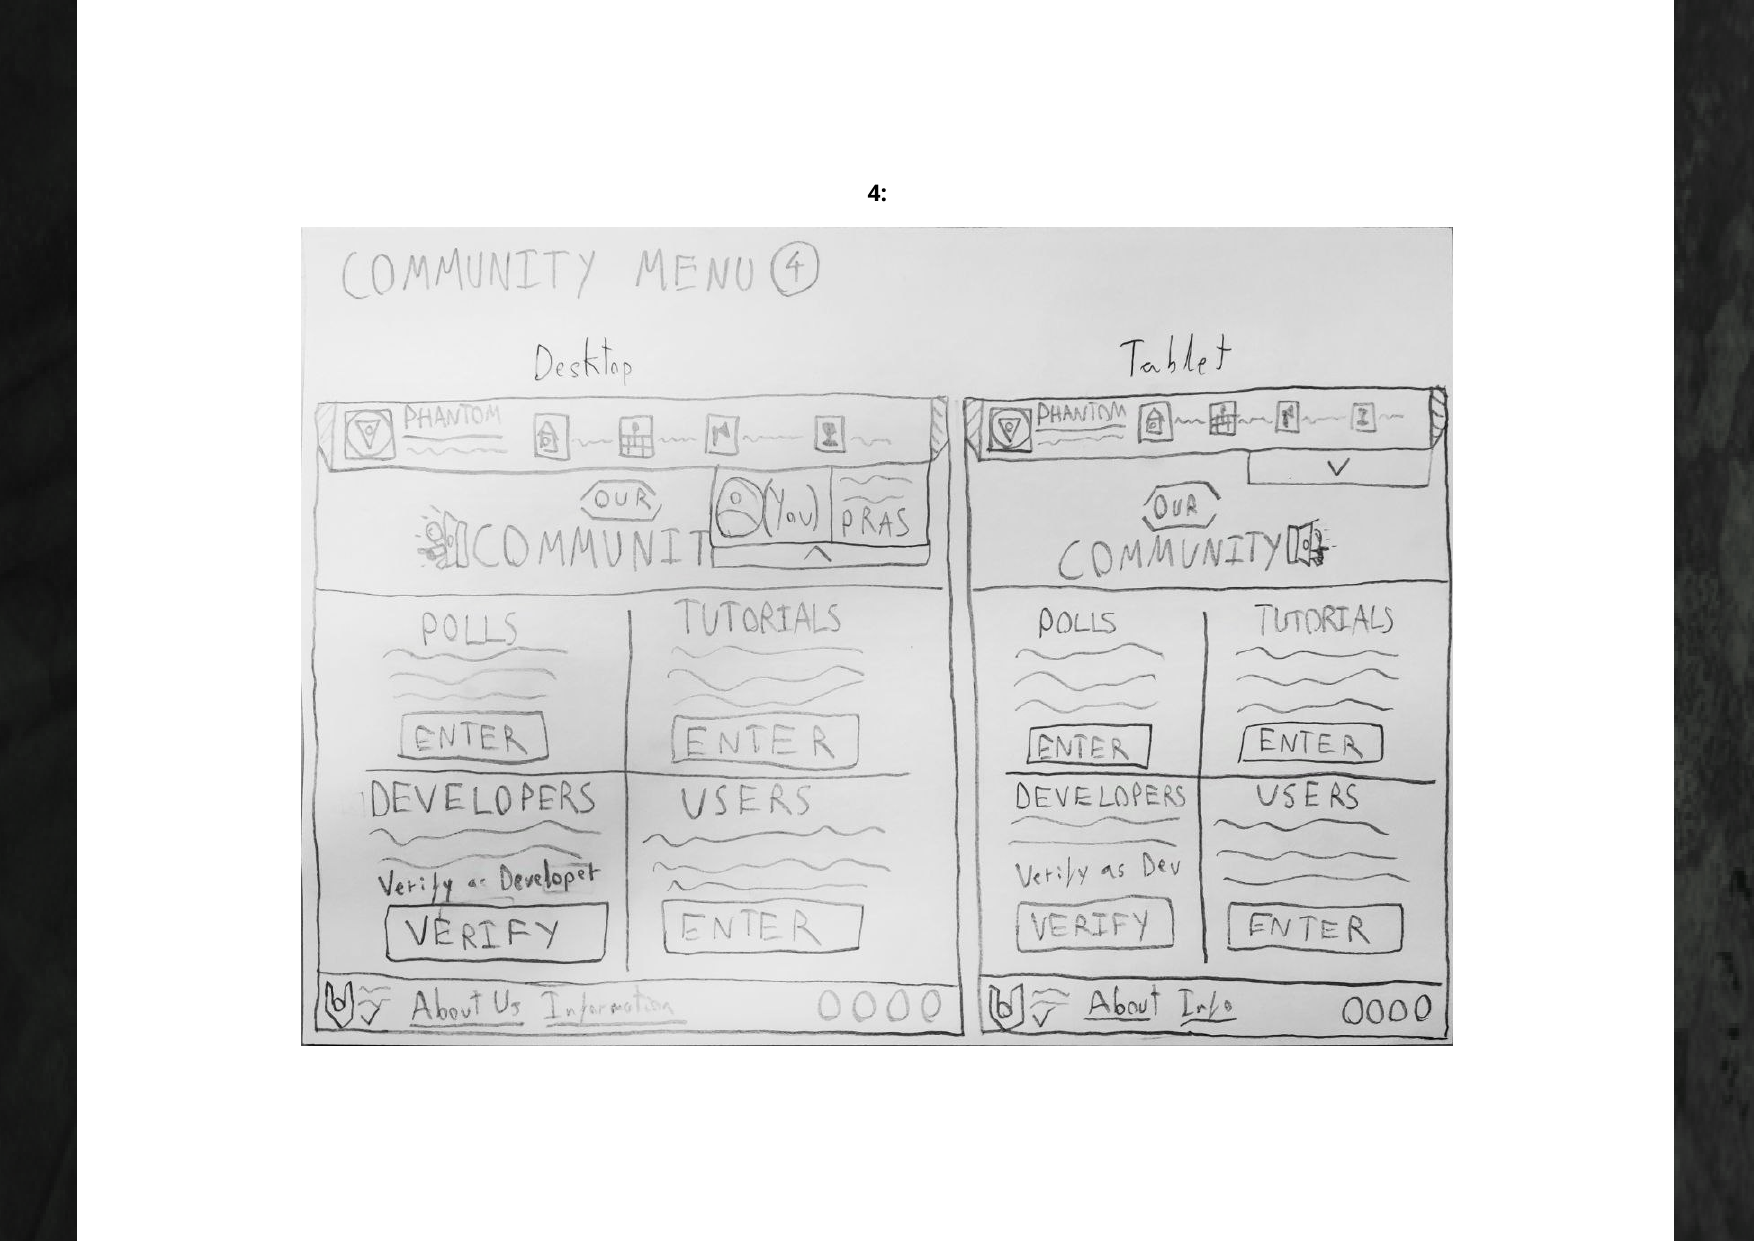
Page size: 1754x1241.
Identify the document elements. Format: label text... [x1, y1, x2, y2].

text 4: [148, 177, 1606, 208]
picture [1674, 0, 1754, 1241]
picture [301, 227, 1453, 1046]
picture [0, 0, 77, 1241]
